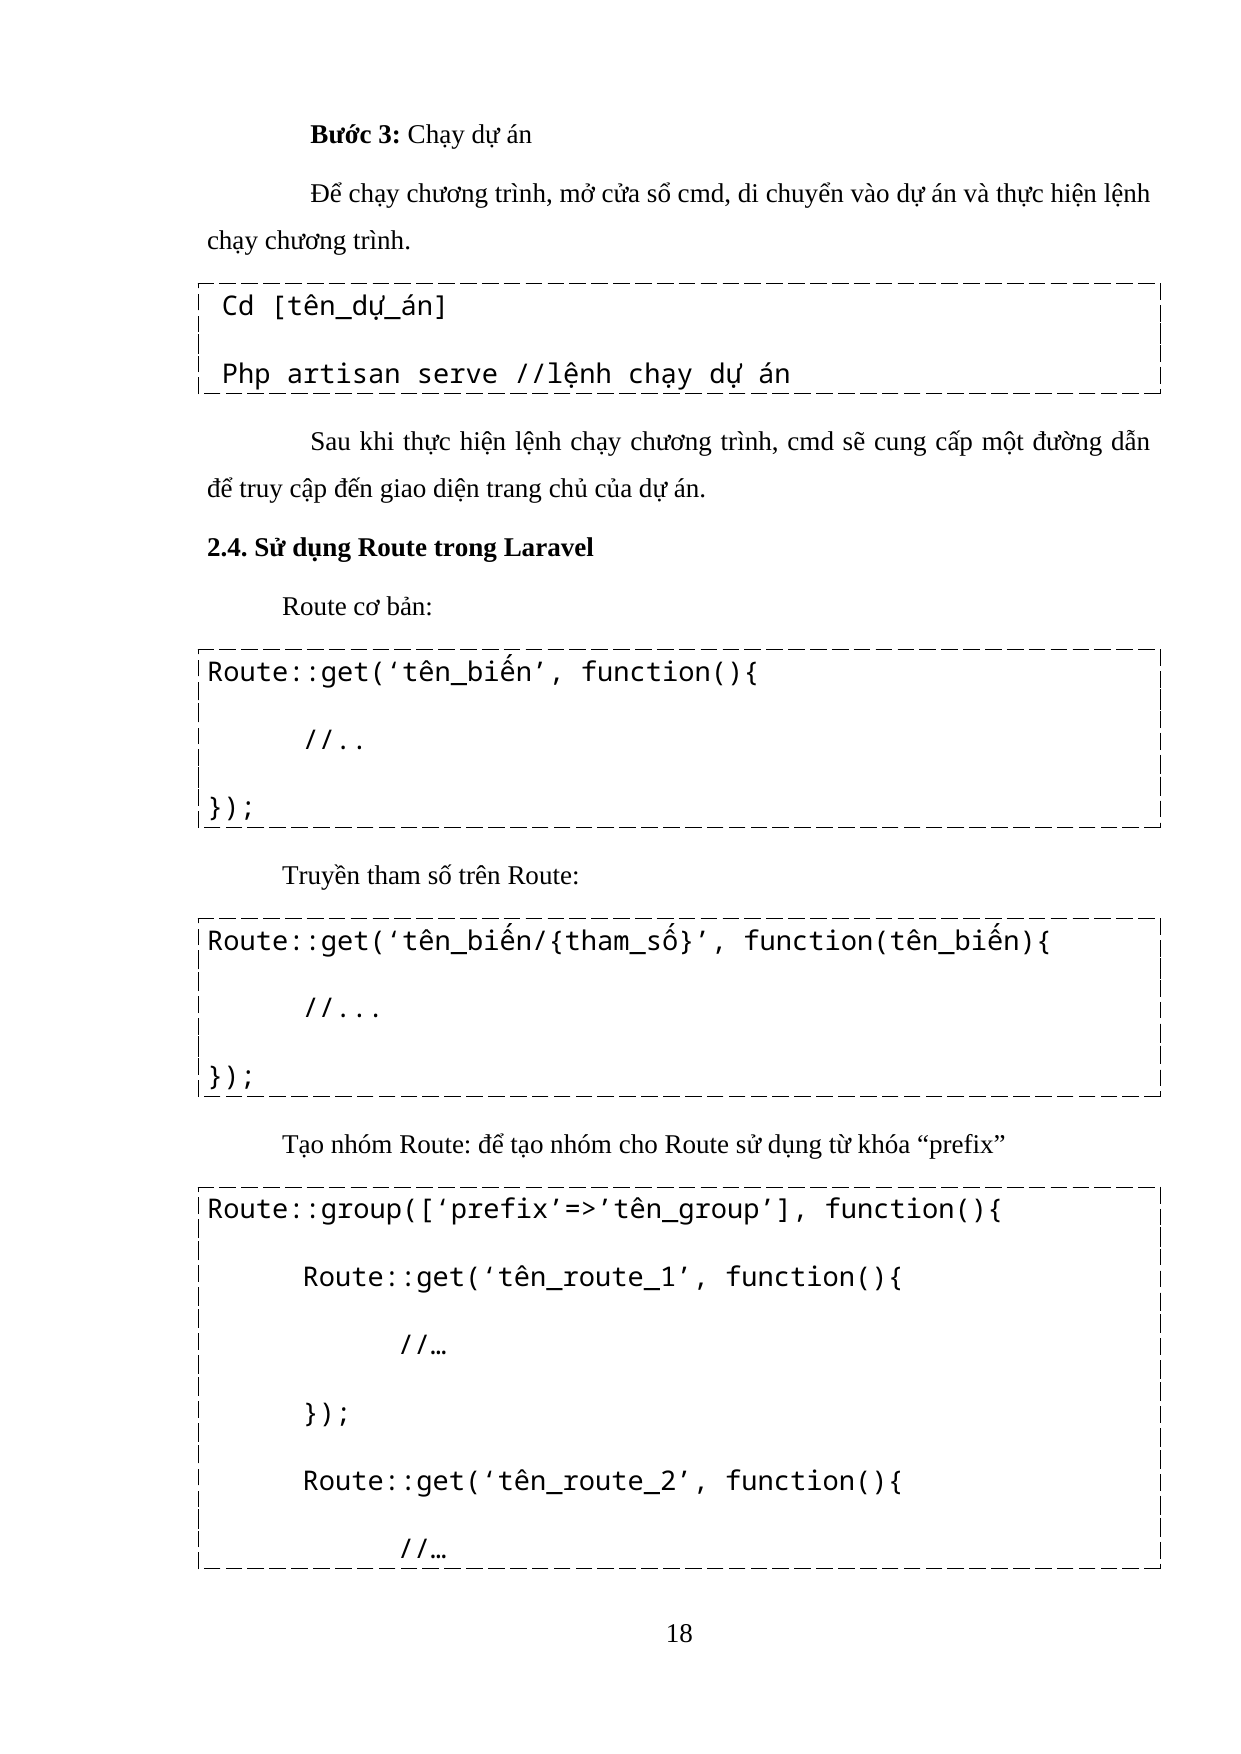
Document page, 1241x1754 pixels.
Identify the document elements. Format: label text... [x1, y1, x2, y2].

text Route::get(‘tên_route_1’, function(){ [197, 1255, 1161, 1295]
text Để chạy chương trình, mở cửa sổ cmd, di chuyển vào dự án và thực hiện lệnh chạy chương trình. [207, 177, 1152, 255]
text Route::get(‘tên_biến’, function(){ [197, 649, 1161, 689]
text Route::group([‘prefix’=>’tên_group’], function(){ [197, 1187, 1161, 1227]
text }); [197, 1054, 1161, 1097]
text Route cơ bản: [207, 590, 1152, 621]
text Route::get(‘tên_route_2’, function(){ [197, 1458, 1161, 1498]
text Php artisan serve //lệnh chạy dự án [197, 351, 1161, 394]
subtitle Sử dụng Route trong Laravel [207, 531, 1152, 562]
text //.. [197, 717, 1161, 757]
text //… [197, 1322, 1161, 1362]
text }); [197, 785, 1161, 828]
text }); [197, 1390, 1161, 1430]
text Cd [tên_dự_án] [197, 283, 1161, 323]
text Sau khi thực hiện lệnh chạy chương trình, cmd sẽ cung cấp một đường dẫn để truy cập đến giao diện trang chủ của dự án. [207, 425, 1152, 503]
text Tạo nhóm Route: để tạo nhóm cho Route sử dụng từ khóa “prefix” [207, 1128, 1152, 1159]
text Bước 3: Chạy dự án [207, 118, 1152, 149]
text Truyền tham số trên Route: [207, 859, 1152, 890]
text //… [197, 1526, 1161, 1569]
text //... [197, 986, 1161, 1026]
text Route::get(‘tên_biến/{tham_số}’, function(tên_biến){ [197, 918, 1161, 958]
